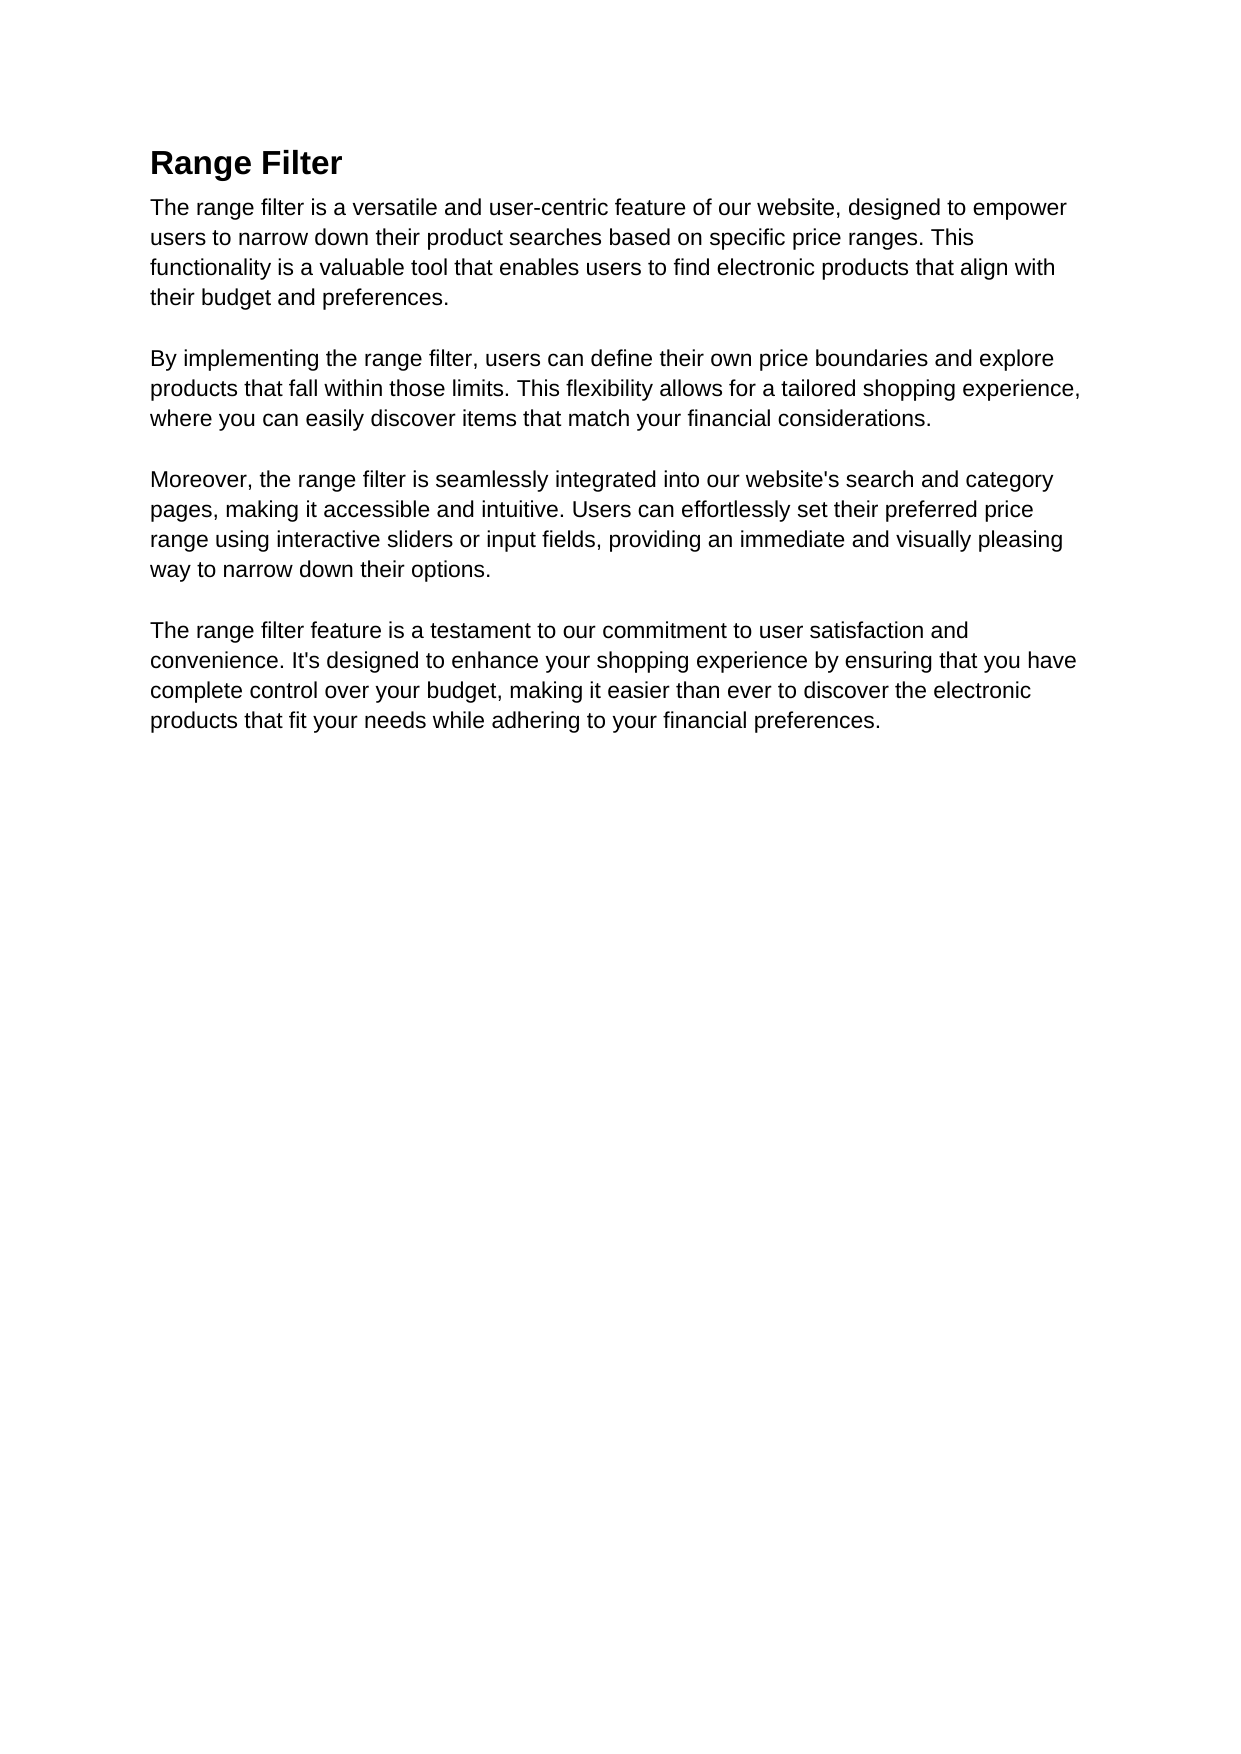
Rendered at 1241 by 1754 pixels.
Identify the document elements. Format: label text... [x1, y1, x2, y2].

text The range filter is a versatile and user-centric feature of our website, designed to empower users to narrow down their product searches based on specific price ranges. This functionality is a valuable tool that enables users to find electronic products that align with their budget and preferences. [150, 194, 1090, 311]
text By implementing the range filter, users can define their own price boundaries and explore products that fall within those limits. This flexibility allows for a tailored shopping experience, where you can easily discover items that match your financial considerations. [150, 345, 1090, 431]
subtitle Range Filter [150, 143, 1090, 181]
text The range filter feature is a testament to our commitment to user satisfaction and convenience. It's designed to enhance your shopping experience by ensuring that you have complete control over your budget, making it easier than ever to discover the electronic products that fit your needs while adhering to your financial preferences. [150, 617, 1090, 733]
text Moreover, the range filter is seamlessly integrated into our website's search and category pages, making it accessible and intuitive. Users can effortlessly set their preferred price range using interactive sliders or input fields, providing an immediate and visually pleasing way to narrow down their options. [150, 466, 1090, 582]
